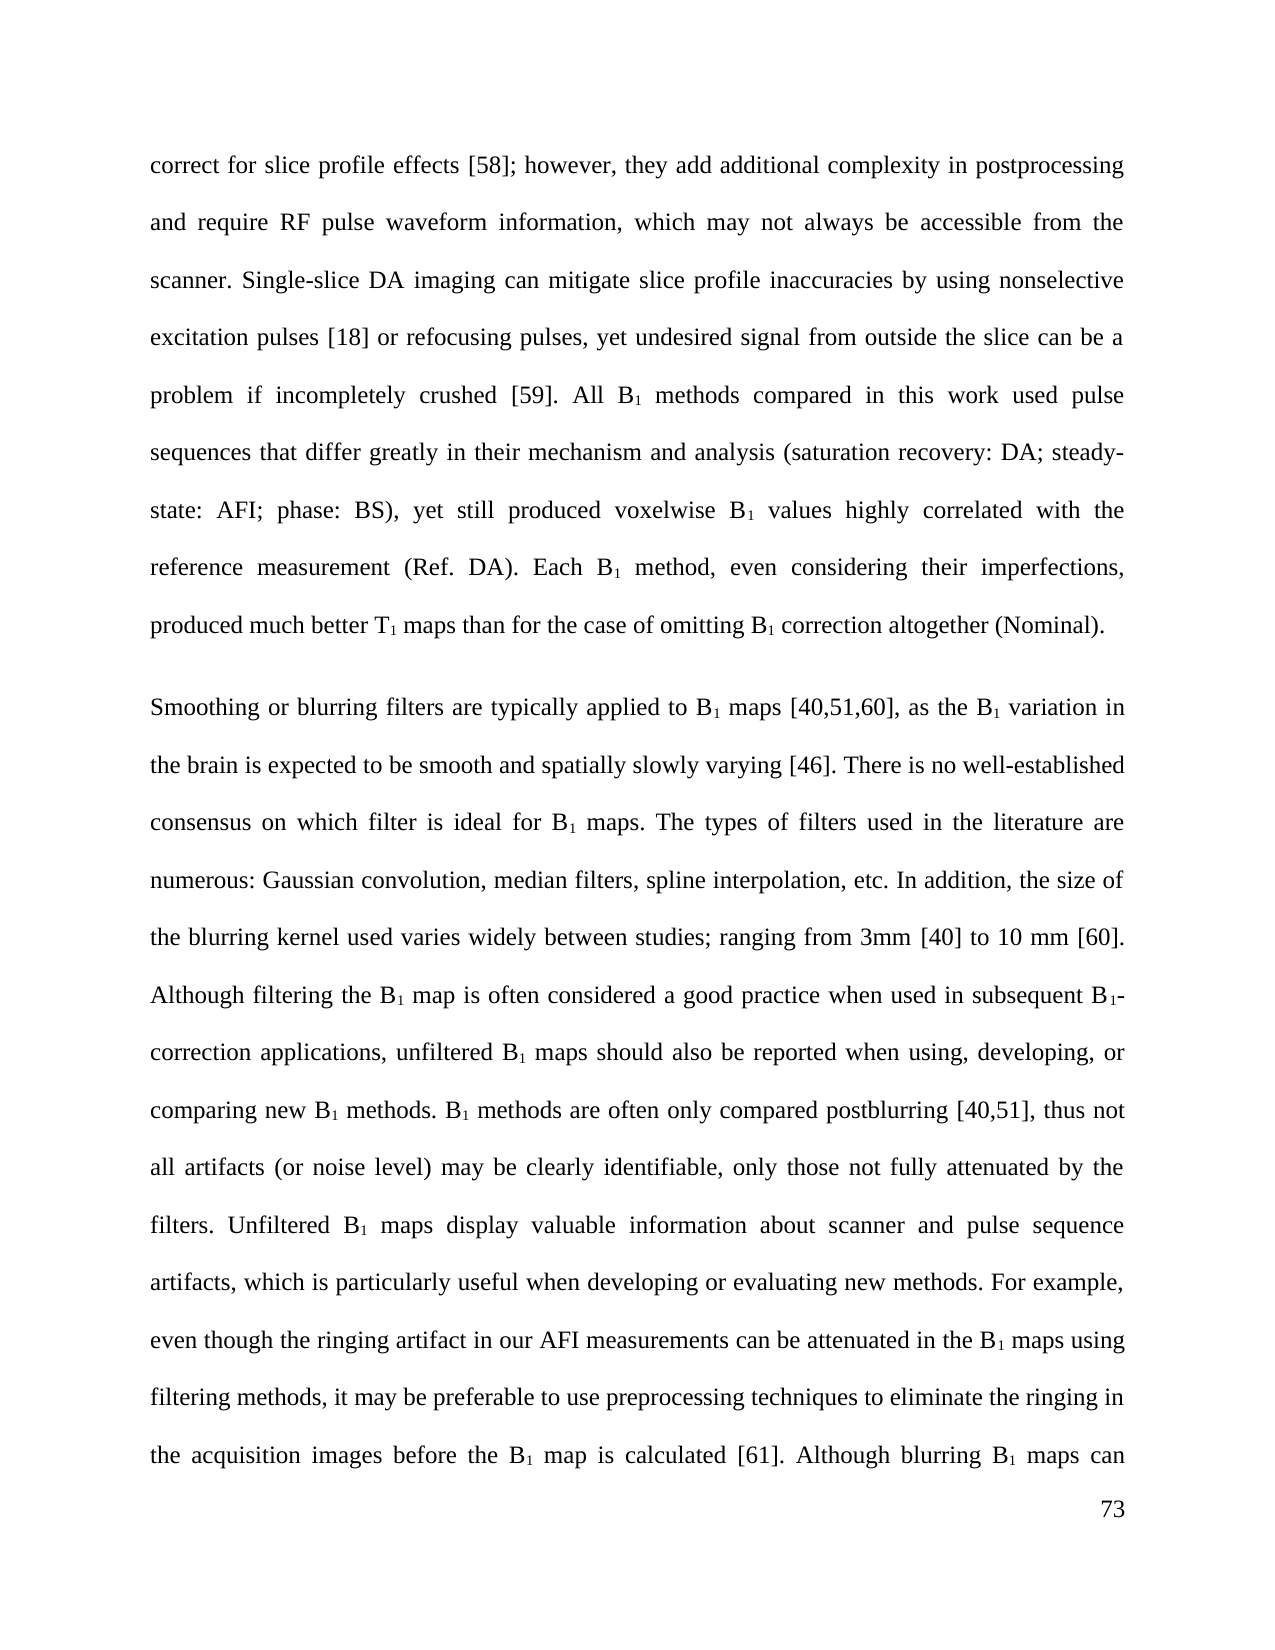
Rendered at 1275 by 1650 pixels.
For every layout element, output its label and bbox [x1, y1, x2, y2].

text [150, 150, 1125, 639]
text [150, 692, 1125, 1469]
